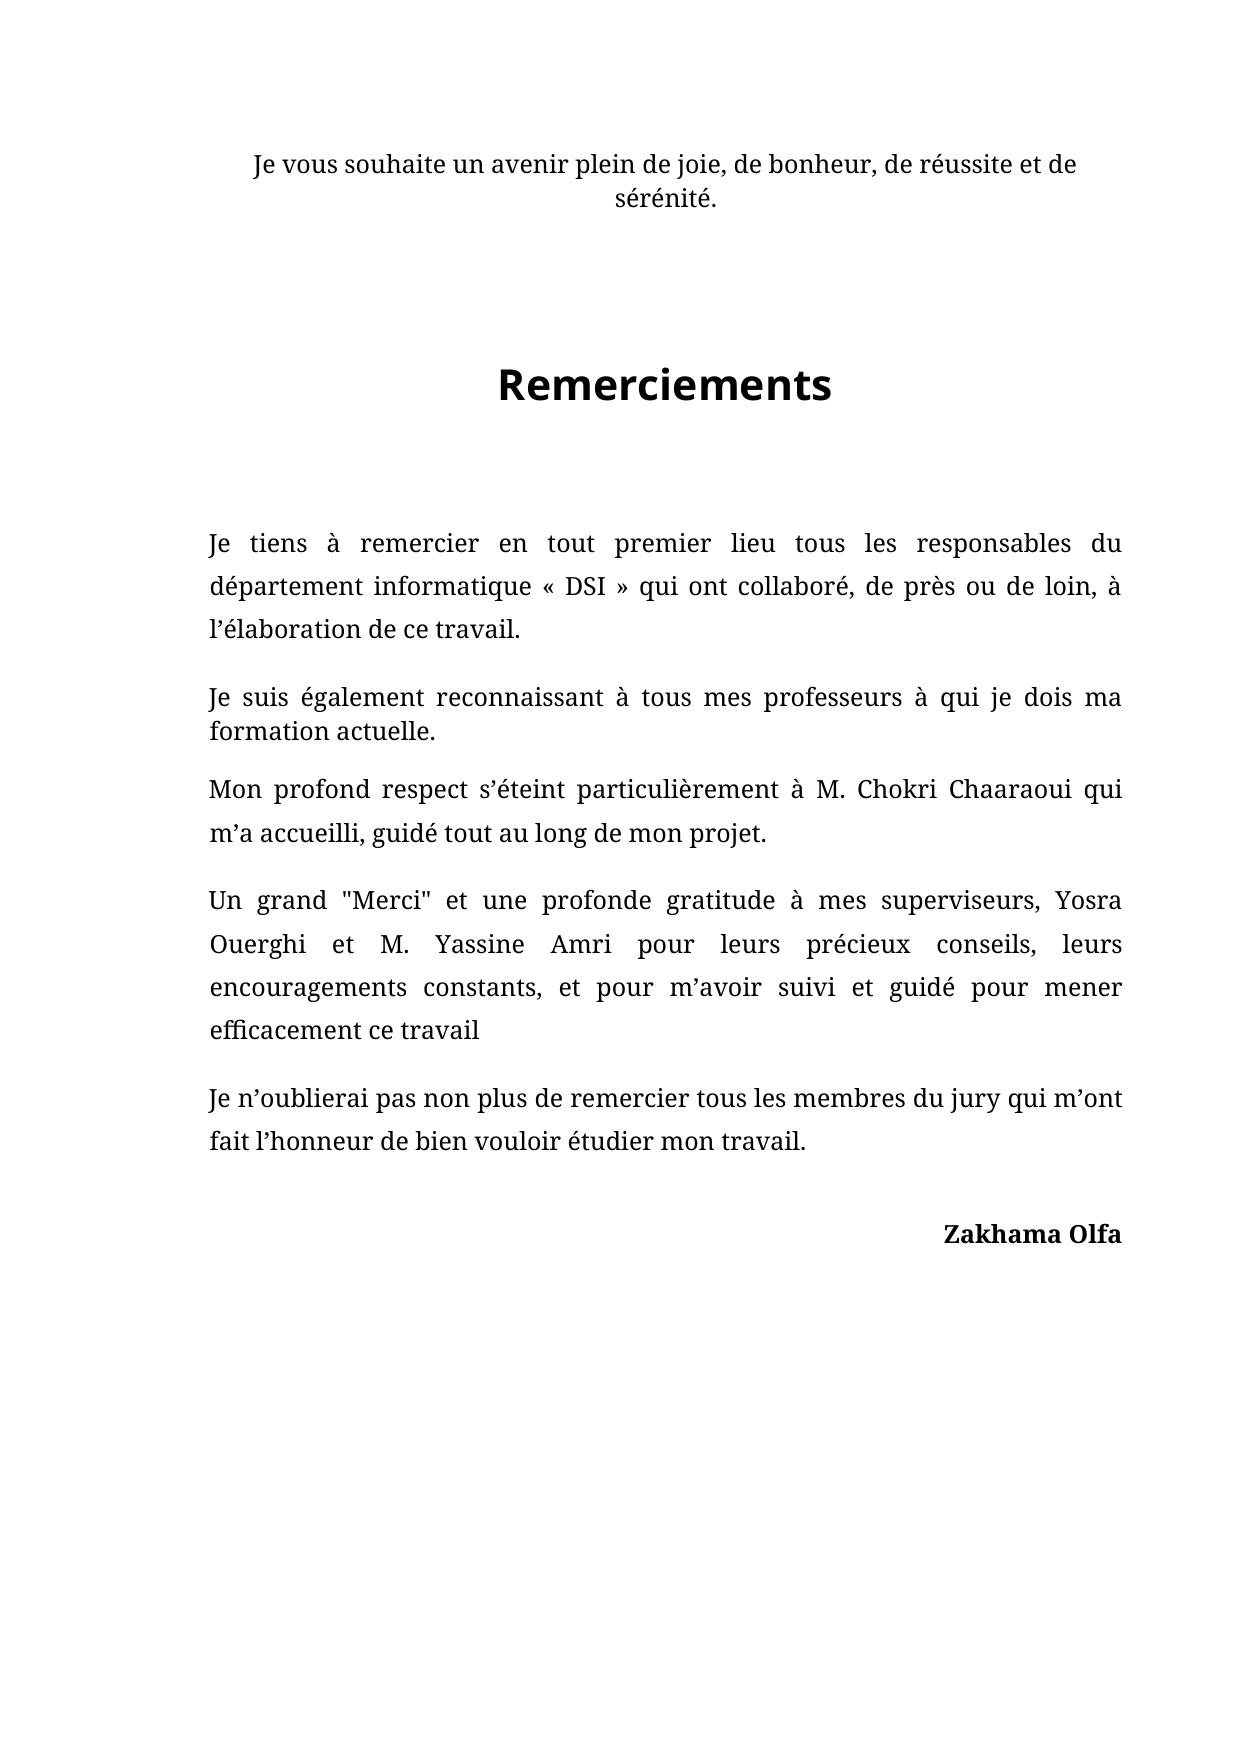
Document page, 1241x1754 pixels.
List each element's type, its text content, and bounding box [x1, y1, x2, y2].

text Je tiens à remercier en tout premier lieu tous les responsables du département informatique « DSI » qui ont collaboré, de près ou de loin, à l’élaboration de ce travail. [208, 526, 1124, 646]
text Zakhama Olfa [207, 1217, 1122, 1251]
text Je n’oublierai pas non plus de remercier tous les membres du jury qui m’ont fait l’honneur de bien vouloir étudier mon travail. [208, 1080, 1124, 1158]
text Un grand "Merci" et une profonde gratitude à mes superviseurs, Yosra Ouerghi et M. Yassine Amri pour leurs précieux conseils, leurs encouragements constants, et pour m’avoir suivi et guidé pour mener efficacement ce travail [208, 883, 1124, 1047]
subtitle Remerciements [207, 354, 1124, 413]
text Je vous souhaite un avenir plein de joie, de bonheur, de réussite et de sérénité. [207, 146, 1124, 215]
text Mon profond respect s’éteint particulièrement à M. Chokri Chaaraoui qui m’a accueilli, guidé tout au long de mon projet. [208, 772, 1124, 849]
text Je suis également reconnaissant à tous mes professeurs à qui je dois ma formation actuelle. [208, 680, 1124, 748]
